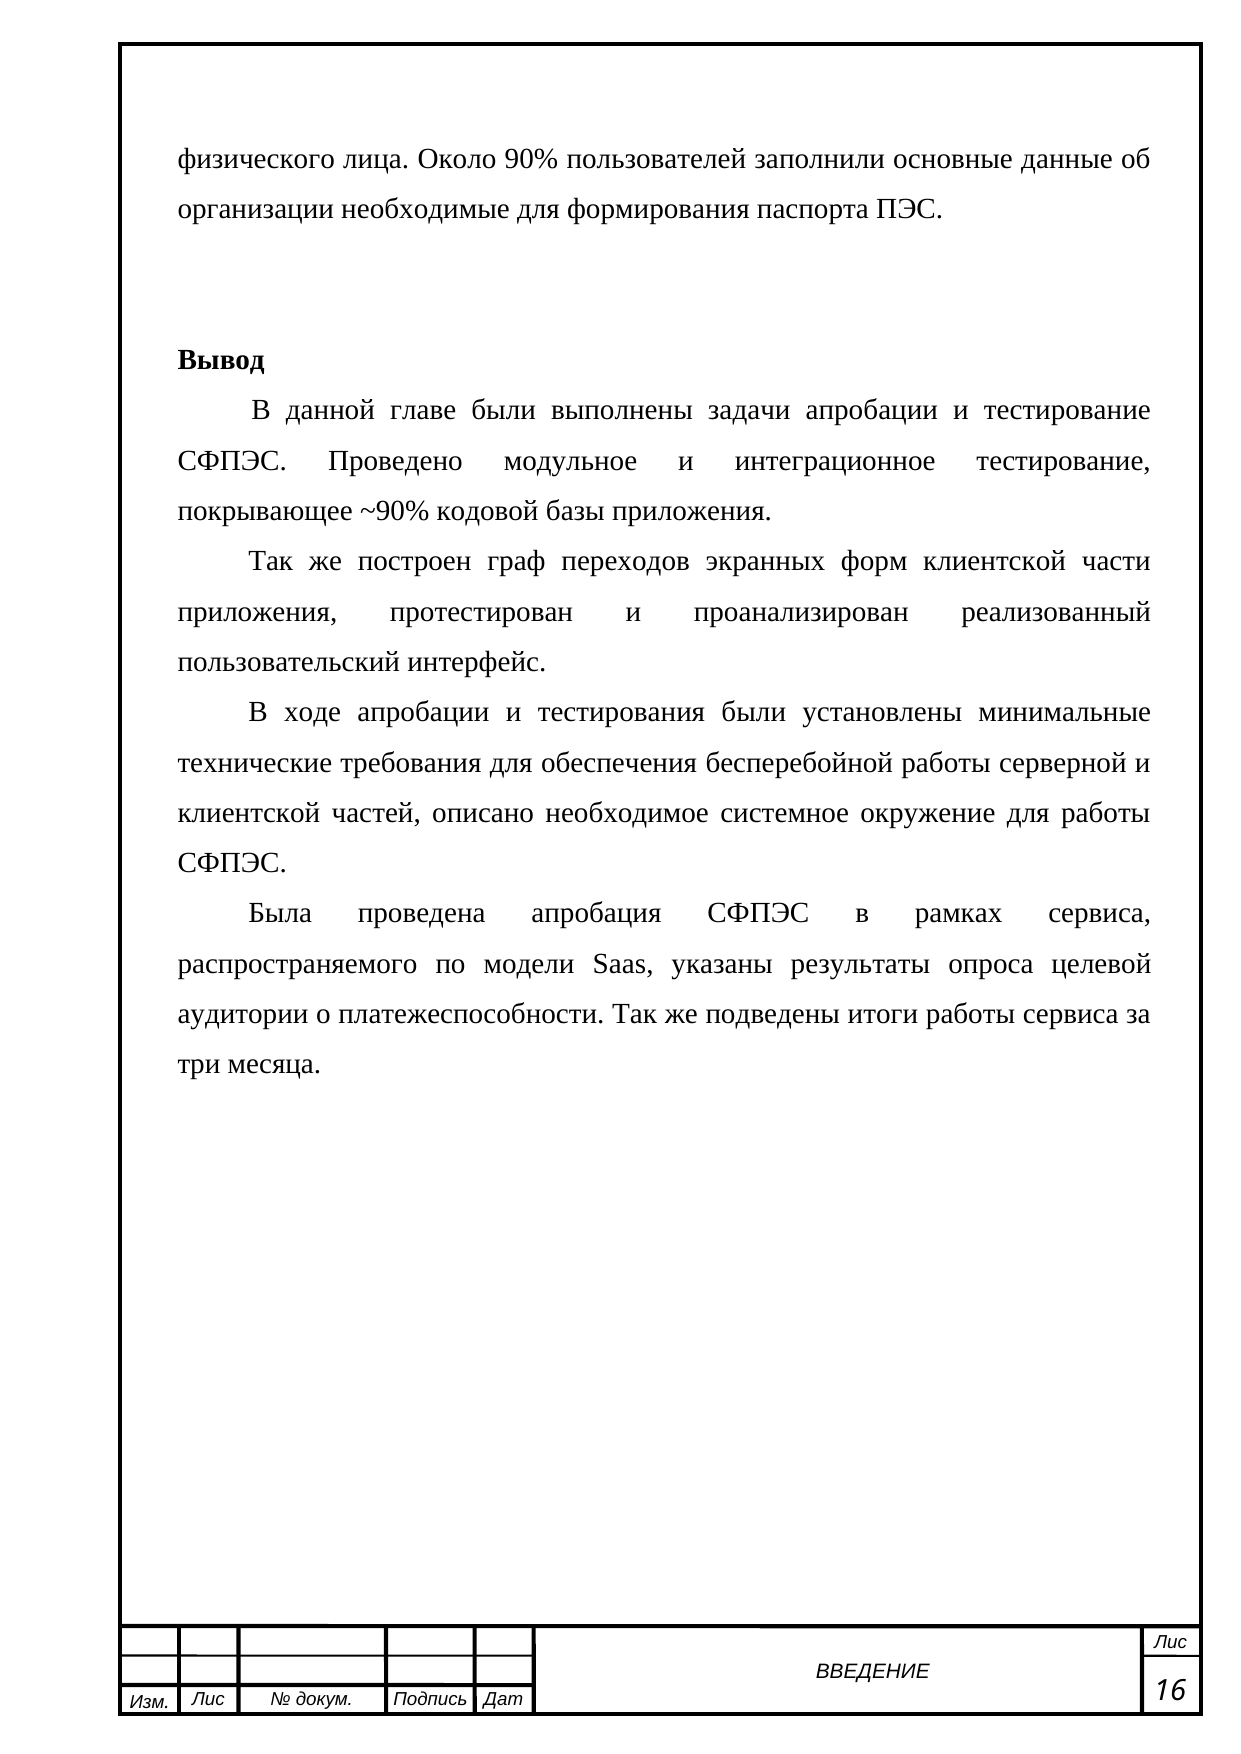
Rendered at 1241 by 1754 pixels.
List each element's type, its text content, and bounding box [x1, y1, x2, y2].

text Была проведена апробация СФПЭС в рамках сервиса, распространяемого по модели Saas, указаны результаты опроса целевой аудитории о платежеспособности. Так же подведены итоги работы сервиса за три месяца. [177, 896, 1152, 1080]
text Так же построен граф переходов экранных форм клиентской части приложения, протестирован и проанализирован реализованный пользовательский интерфейс. [177, 543, 1152, 678]
text Вывод [177, 342, 1152, 376]
text В ходе апробации и тестирования были установлены минимальные технические требования для обеспечения бесперебойной работы серверной и клиентской частей, описано необходимое системное окружение для работы СФПЭС. [177, 694, 1152, 879]
text В данной главе были выполнены задачи апробации и тестирование СФПЭС. Проведено модульное и интеграционное тестирование, покрывающее ~90% кодовой базы приложения. [177, 392, 1152, 527]
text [177, 141, 1152, 225]
